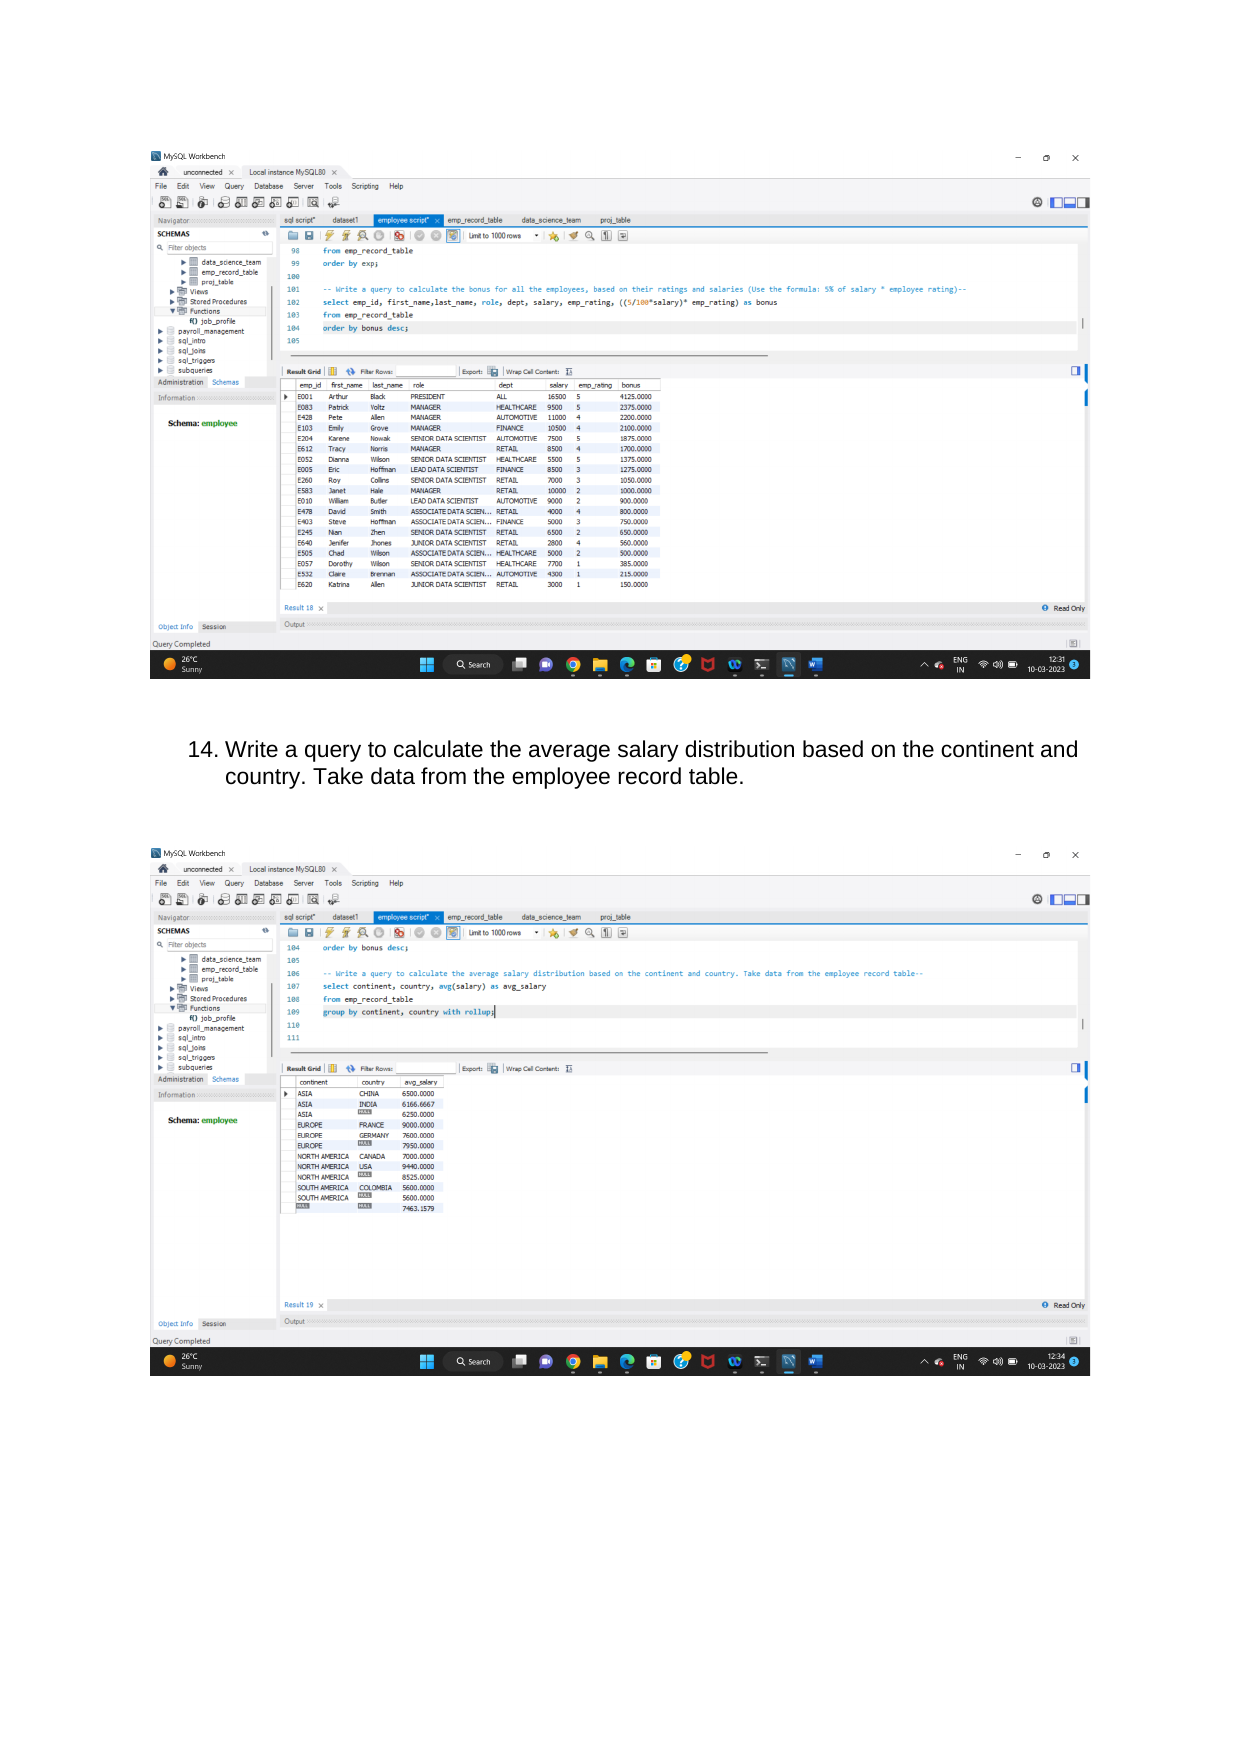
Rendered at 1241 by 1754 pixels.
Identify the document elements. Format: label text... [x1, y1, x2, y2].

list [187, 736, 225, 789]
list Write a query to calculate the average salary distribution based on the continent and country. Take data from the employee record table. [745, 736, 1090, 789]
picture [150, 846, 1091, 1376]
picture [150, 150, 1091, 679]
